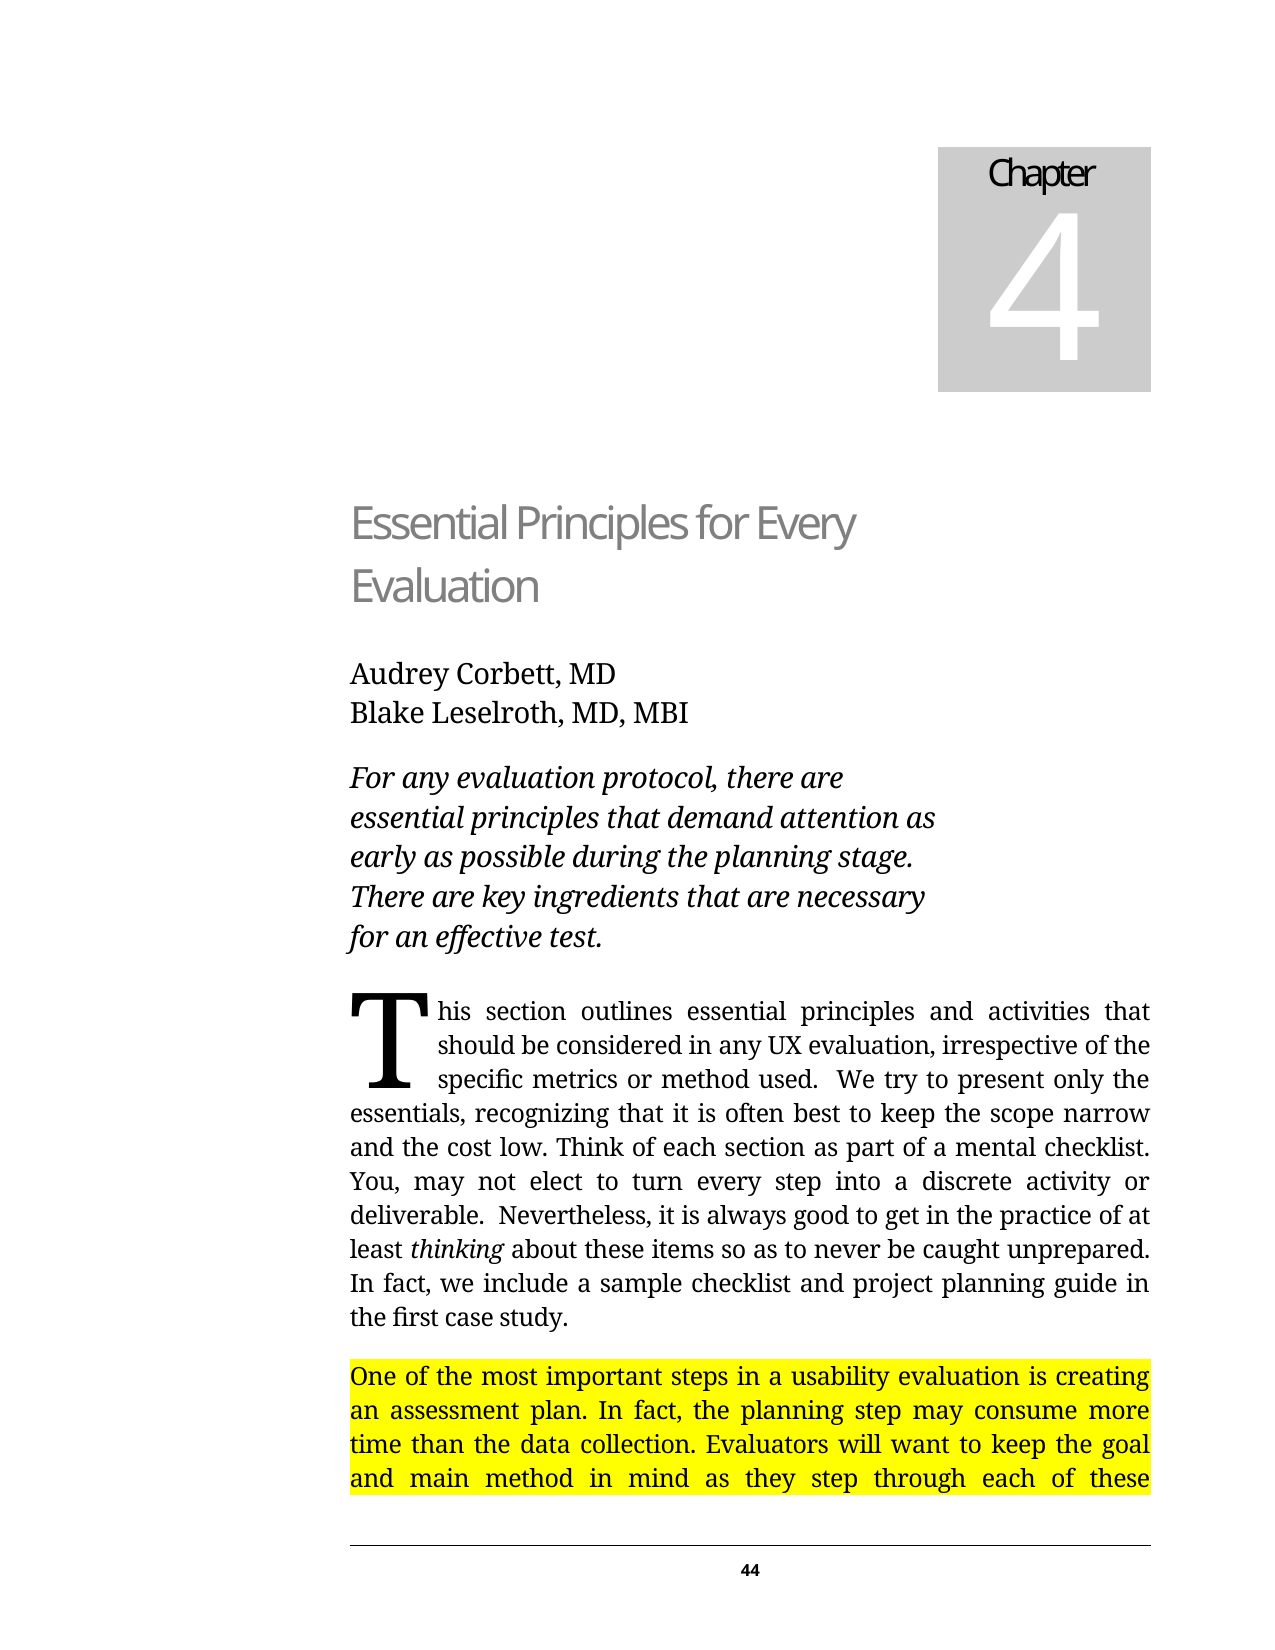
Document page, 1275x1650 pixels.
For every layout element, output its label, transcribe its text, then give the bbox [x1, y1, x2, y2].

title Chapter [938, 147, 1151, 197]
subtitle Audrey Corbett, MD [349, 653, 963, 693]
subtitle For any evaluation protocol, there are essential principles that demand attention as early as possible during the planning stage. There are key ingredients that are necessary for an effective test. [349, 757, 963, 956]
text 4 [938, 230, 1151, 392]
text Blake Leselroth, MD, MBI [349, 693, 1151, 732]
title Essential Principles for Every Evaluation [349, 491, 926, 615]
text his section outlines essential principles and activities that should be considered in any UX evaluation, irrespective of the specific metrics or method used. We try to present only the essentials, recognizing that it is often best to keep the scope narrow and the cost low. Think of each section as part of a mental checklist. You, may not elect to turn every step into a discrete activity or deliverable. Nevertheless, it is always good to get in the practice of at least thinking about these items so as to never be caught unprepared. In fact, we include a sample checklist and project planning guide in the first case study. [349, 993, 1151, 1334]
